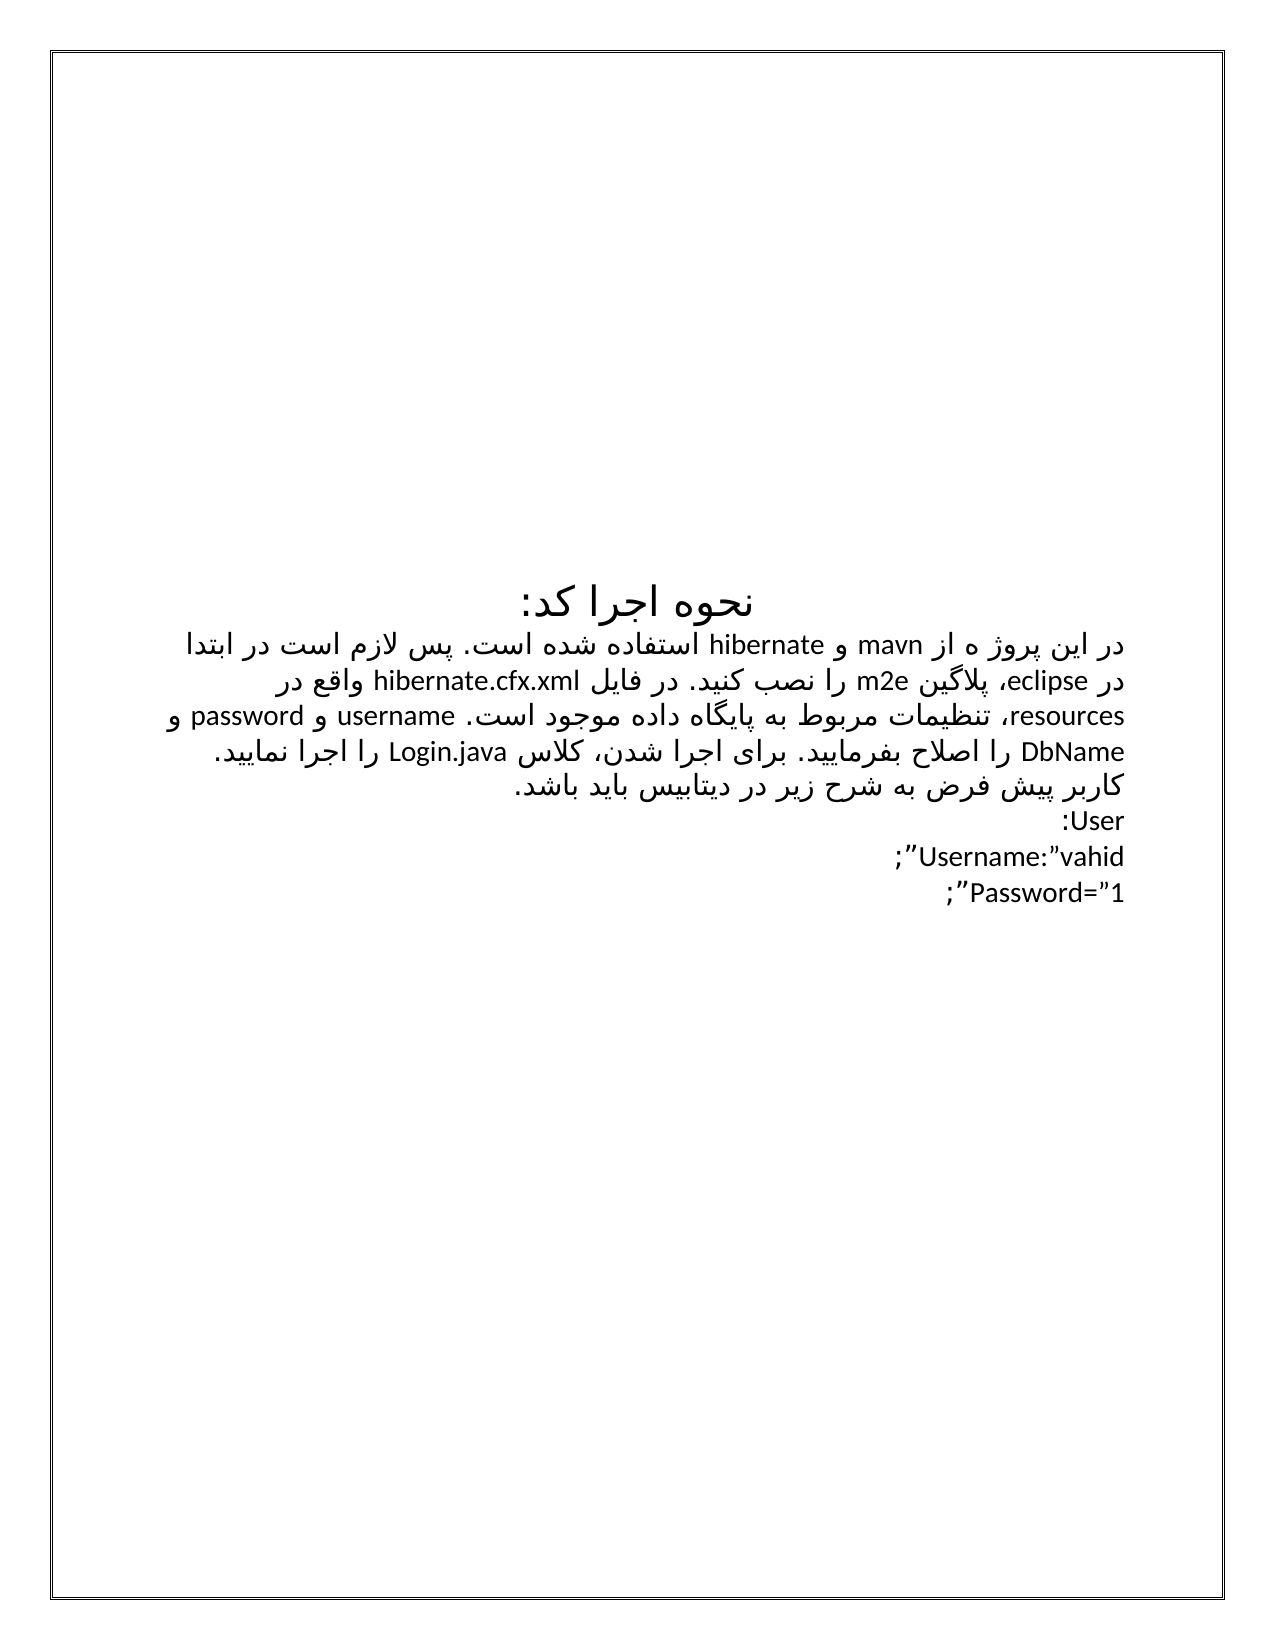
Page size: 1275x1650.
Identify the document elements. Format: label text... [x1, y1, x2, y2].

text در این پروژ ه از mavn و hibernate استفاده شده است. پس لازم است در ابتدا در eclipse، پلاگین m2e را نصب کنید. در فایل hibernate.cfx.xml واقع در resources، تنظیمات مربوط به پایگاه داده موجود است. username و password و DbName را اصلاح بفرمایید. برای اجرا شدن، کلاس Login.java را اجرا نمایید. کاربر پیش فرض به شرح زیر در دیتابیس باید باشد. [150, 626, 1125, 802]
text User: [150, 802, 1125, 838]
text نحوه اجرا کد: [150, 577, 1125, 626]
text Username:”vahid”; [150, 838, 1125, 874]
text Password=”1”; [150, 874, 1125, 909]
